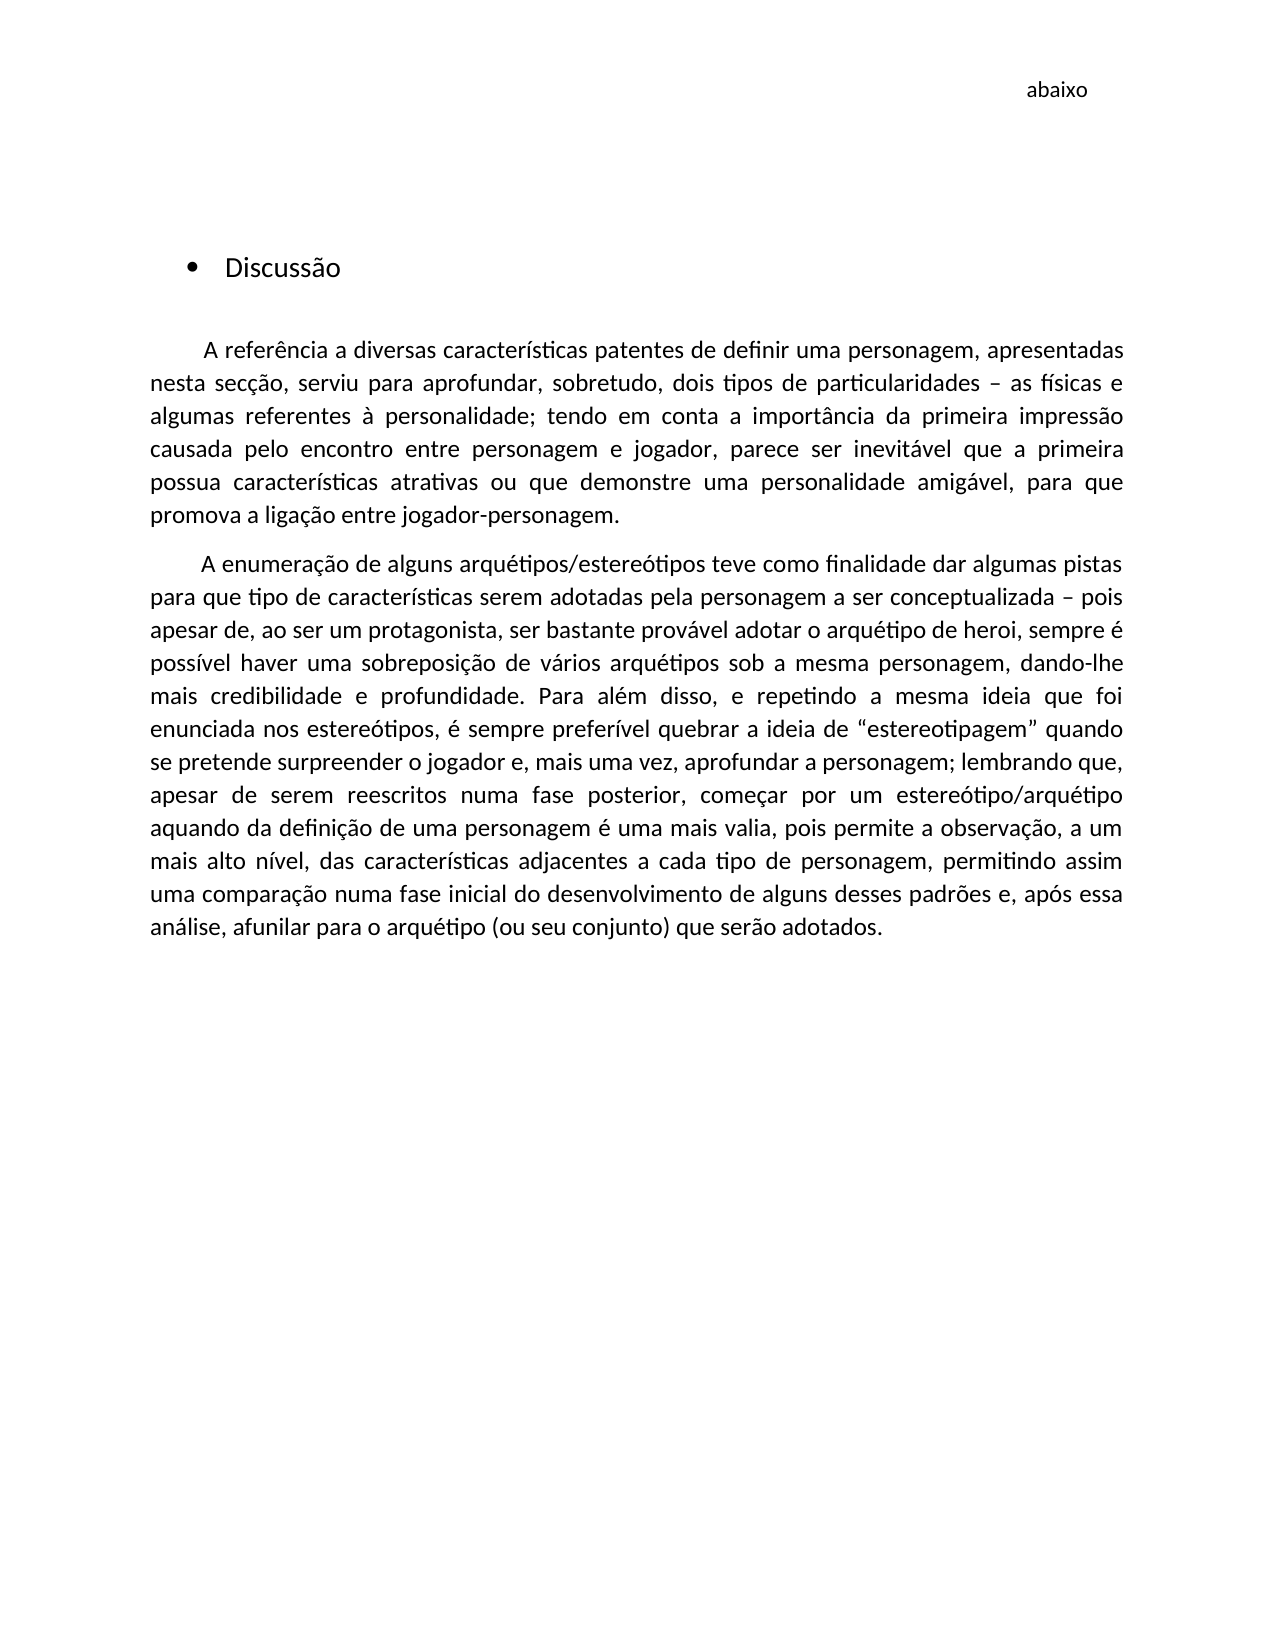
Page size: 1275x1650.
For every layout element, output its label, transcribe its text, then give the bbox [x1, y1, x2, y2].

text A enumeração de alguns arquétipos/estereótipos teve como finalidade dar algumas pistas para que tipo de características serem adotadas pela personagem a ser conceptualizada – pois apesar de, ao ser um protagonista, ser bastante provável adotar o arquétipo de heroi, sempre é possível haver uma sobreposição de vários arquétipos sob a mesma personagem, dando-lhe mais credibilidade e profundidade. Para além disso, e repetindo a mesma ideia que foi enunciada nos estereótipos, é sempre preferível quebrar a ideia de “estereotipagem” quando se pretende surpreender o jogador e, mais uma vez, aprofundar a personagem; lembrando que, apesar de serem reescritos numa fase posterior, começar por um estereótipo/arquétipo aquando da definição de uma personagem é uma mais valia, pois permite a observação, a um mais alto nível, das características adjacentes a cada tipo de personagem, permitindo assim uma comparação numa fase inicial do desenvolvimento de alguns desses padrões e, após essa análise, afunilar para o arquétipo (ou seu conjunto) que serão adotados. [150, 549, 1125, 941]
subtitle Discussão [187, 249, 1125, 285]
text A referência a diversas características patentes de definir uma personagem, apresentadas nesta secção, serviu para aprofundar, sobretudo, dois tipos de particularidades – as físicas e algumas referentes à personalidade; tendo em conta a importância da primeira impressão causada pelo encontro entre personagem e jogador, parece ser inevitável que a primeira possua características atrativas ou que demonstre uma personalidade amigável, para que promova a ligação entre jogador-personagem. [150, 334, 1125, 529]
